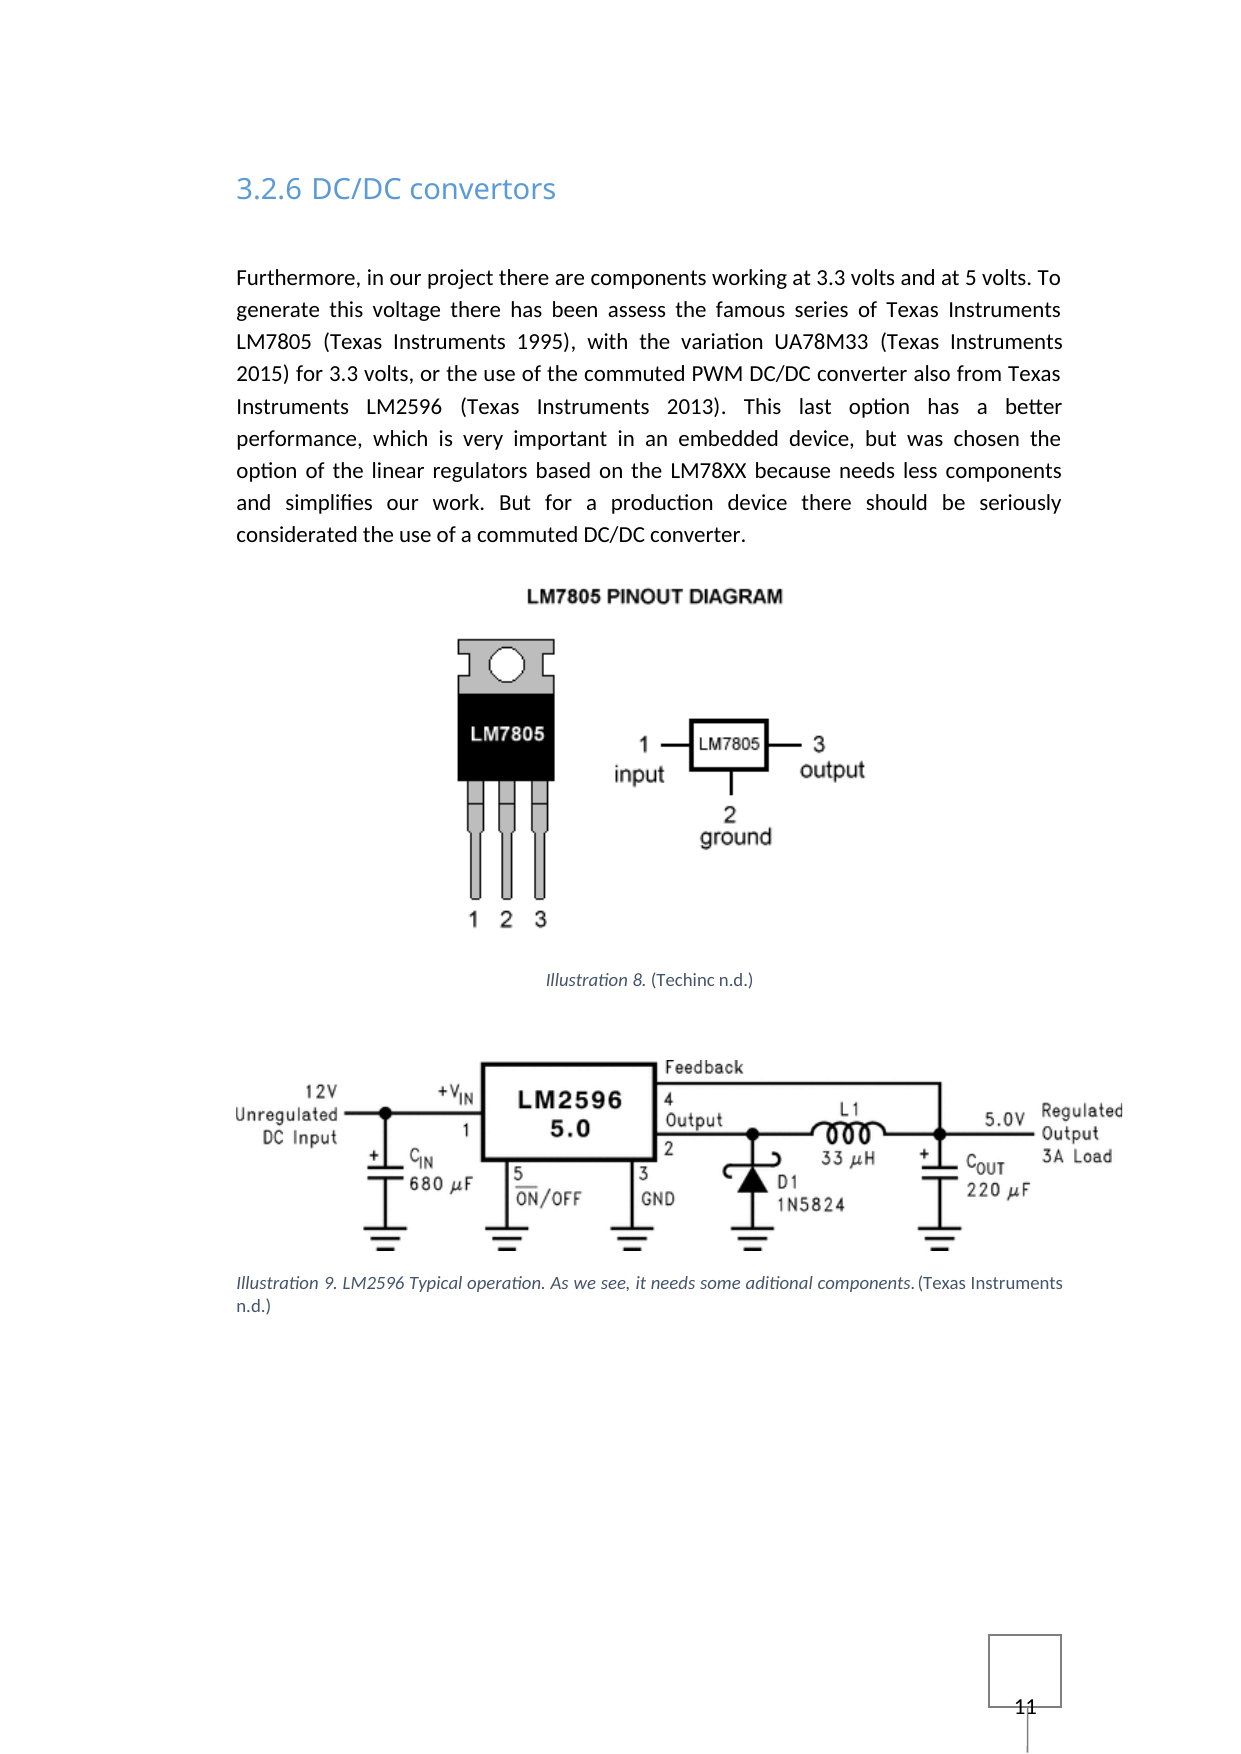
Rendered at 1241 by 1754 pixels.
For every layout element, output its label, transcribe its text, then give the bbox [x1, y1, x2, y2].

picture [411, 569, 888, 947]
text Illustration 9. LM2596 Typical operation. As we see, it needs some aditional components.(Texas Instruments n.d.) [236, 1272, 1063, 1317]
subtitle DC/DC convertors [236, 168, 1063, 208]
text Illustration 8. (Techinc n.d.) [236, 968, 1063, 991]
picture [236, 1060, 1123, 1251]
text Furthermore, in our project there are components working at 3.3 volts and at 5 volts. To generate this voltage there has been assess the famous series of Texas Instruments LM7805 (Texas Instruments 1995), with the variation UA78M33 (Texas Instruments 2015) for 3.3 volts, or the use of the commuted PWM DC/DC converter also from Texas Instruments LM2596 (Texas Instruments 2013). This last option has a better performance, which is very important in an embedded device, but was chosen the option of the linear regulators based on the LM78XX because needs less components and simplifies our work. But for a production device there should be seriously considerated the use of a commuted DC/DC converter. [236, 263, 1063, 548]
